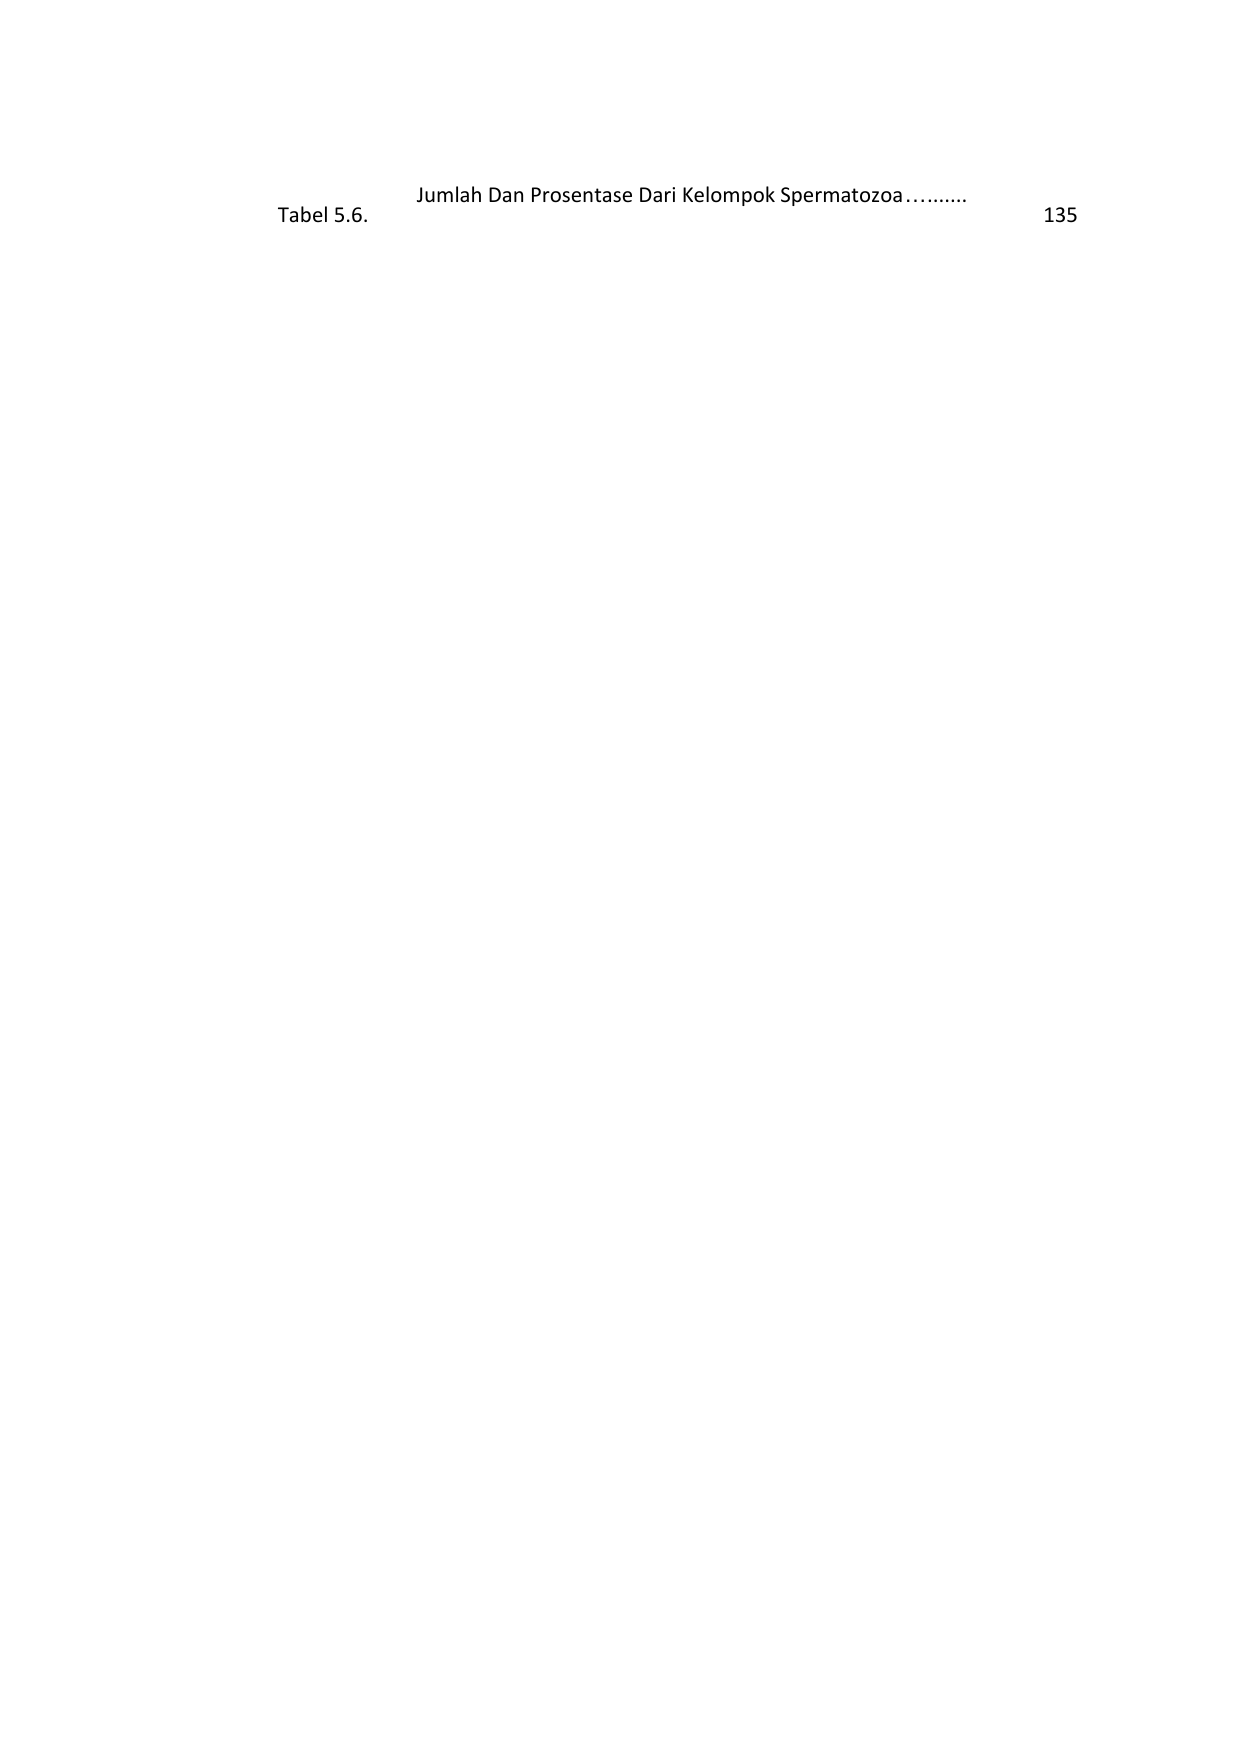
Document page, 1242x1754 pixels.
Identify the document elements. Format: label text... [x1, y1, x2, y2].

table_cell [392, 167, 1031, 241]
table_cell Tabel 5.6. [273, 167, 392, 241]
table_cell 135 [1031, 167, 1083, 241]
